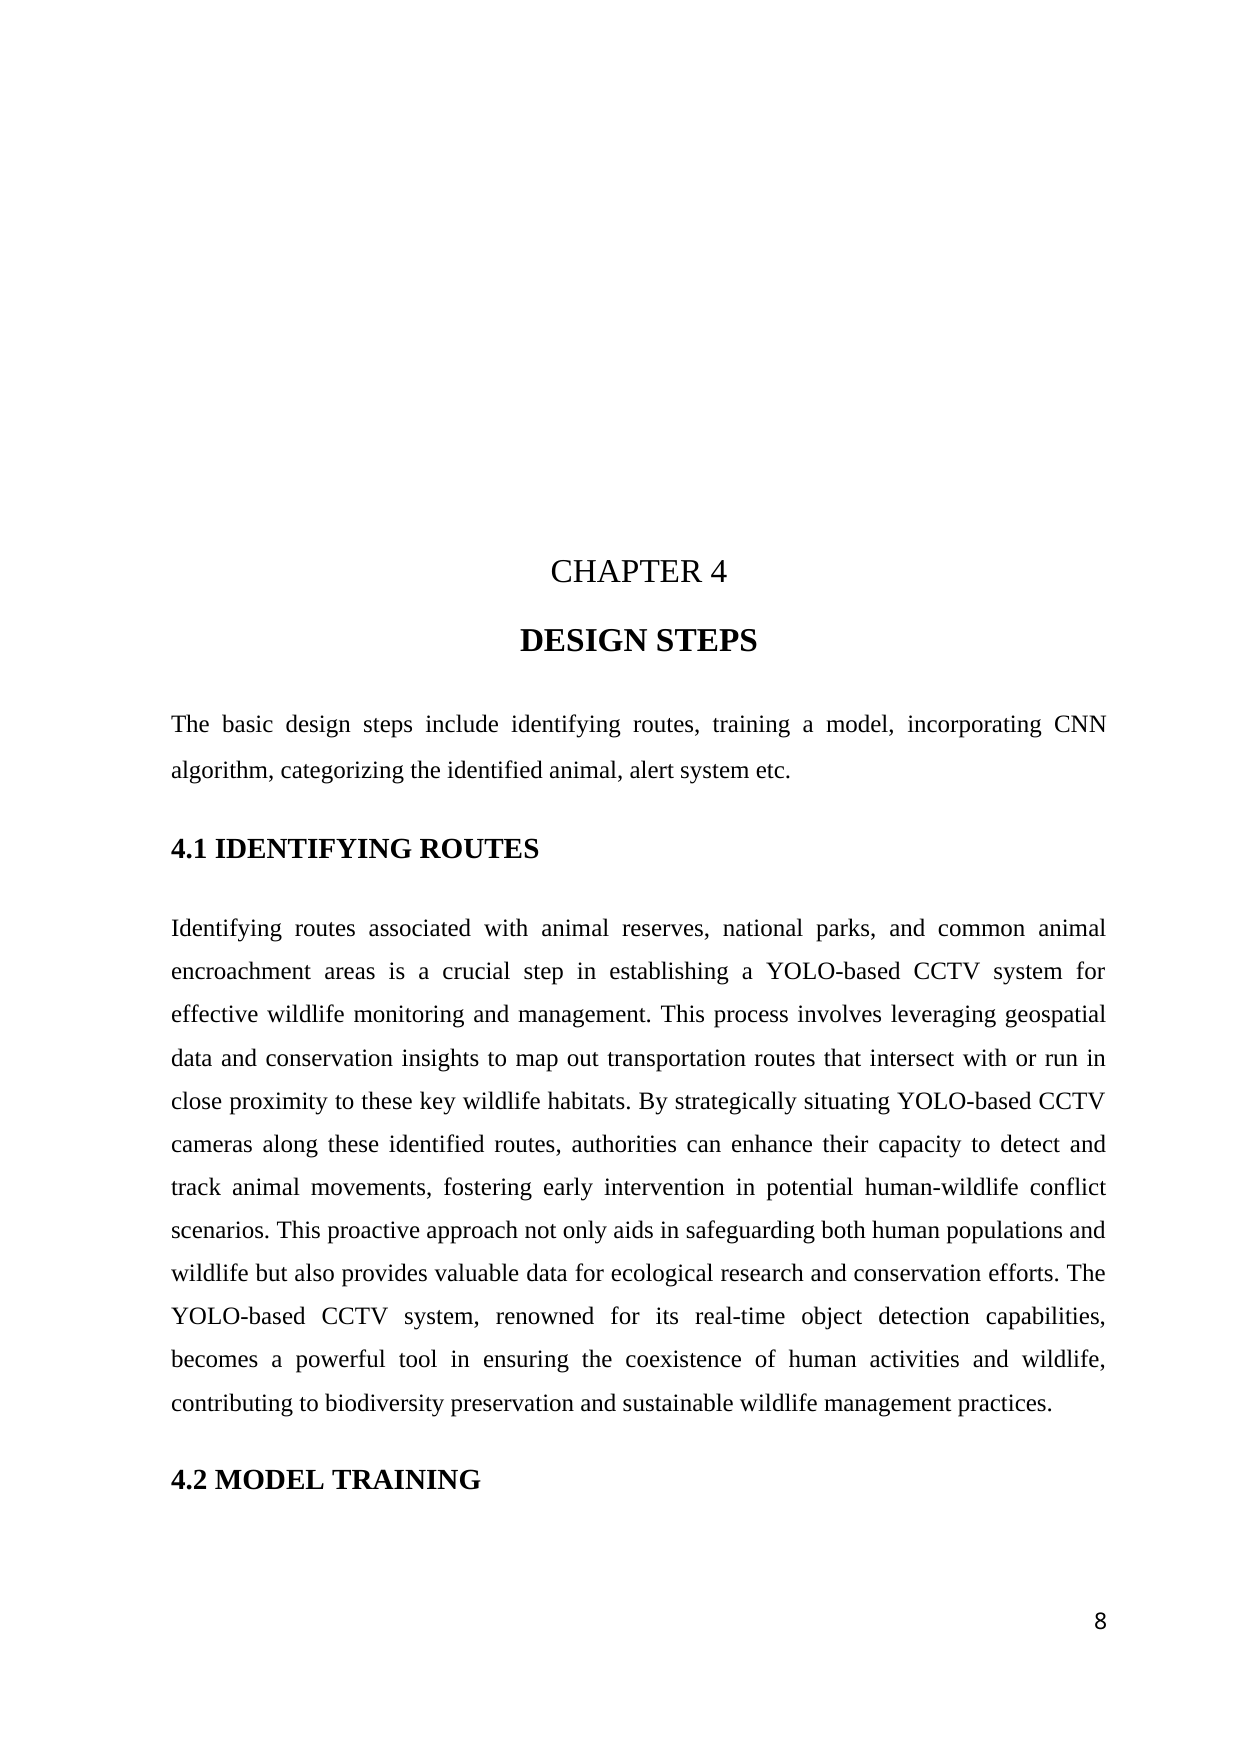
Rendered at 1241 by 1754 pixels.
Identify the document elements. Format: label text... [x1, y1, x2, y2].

text 4.2 MODEL TRAINING [171, 1462, 1107, 1496]
text CHAPTER 4 [171, 551, 1107, 589]
text Identifying routes associated with animal reserves, national parks, and common animal encroachment areas is a crucial step in establishing a YOLO-based CCTV system for effective wildlife monitoring and management. This process involves leveraging geospatial data and conservation insights to map out transportation routes that intersect with or run in close proximity to these key wildlife habitats. By strategically situating YOLO-based CCTV cameras along these identified routes, authorities can enhance their capacity to detect and track animal movements, fostering early intervention in potential human-wildlife conflict scenarios. This proactive approach not only aids in safeguarding both human populations and wildlife but also provides valuable data for ecological research and conservation efforts. The YOLO-based CCTV system, renowned for its real-time object detection capabilities, becomes a powerful tool in ensuring the coexistence of human activities and wildlife, contributing to biodiversity preservation and sustainable wildlife management practices. [171, 913, 1107, 1416]
text 4.1 IDENTIFYING ROUTES [171, 832, 1107, 865]
text DESIGN STEPS [171, 620, 1107, 659]
text The basic design steps include identifying routes, training a model, incorporating CNN algorithm, categorizing the identified animal, alert system etc. [171, 709, 1107, 785]
